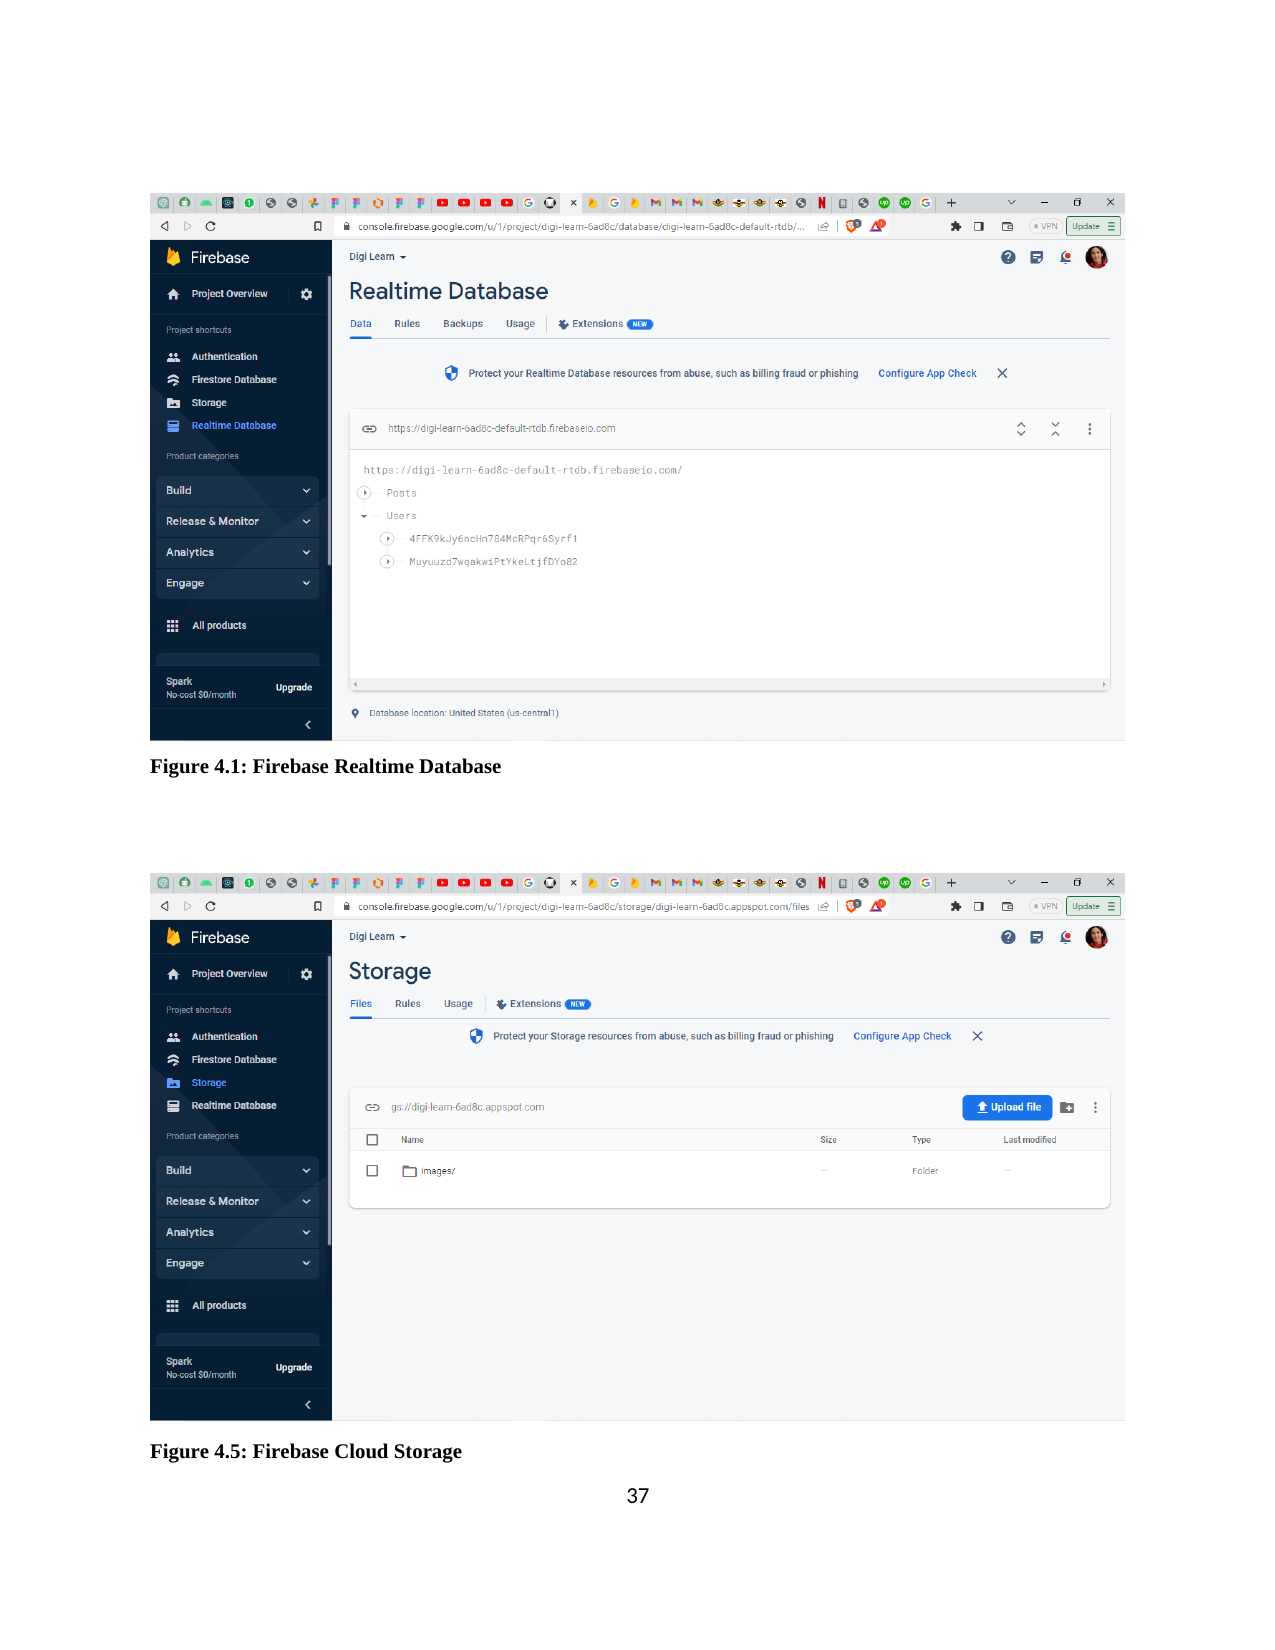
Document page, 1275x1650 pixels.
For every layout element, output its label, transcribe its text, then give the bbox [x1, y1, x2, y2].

text Figure 4.5: Firebase Cloud Storage [150, 1439, 1125, 1463]
picture [150, 873, 1125, 1421]
text Figure 4.1: Firebase Realtime Database [150, 754, 1125, 778]
picture [150, 193, 1125, 741]
